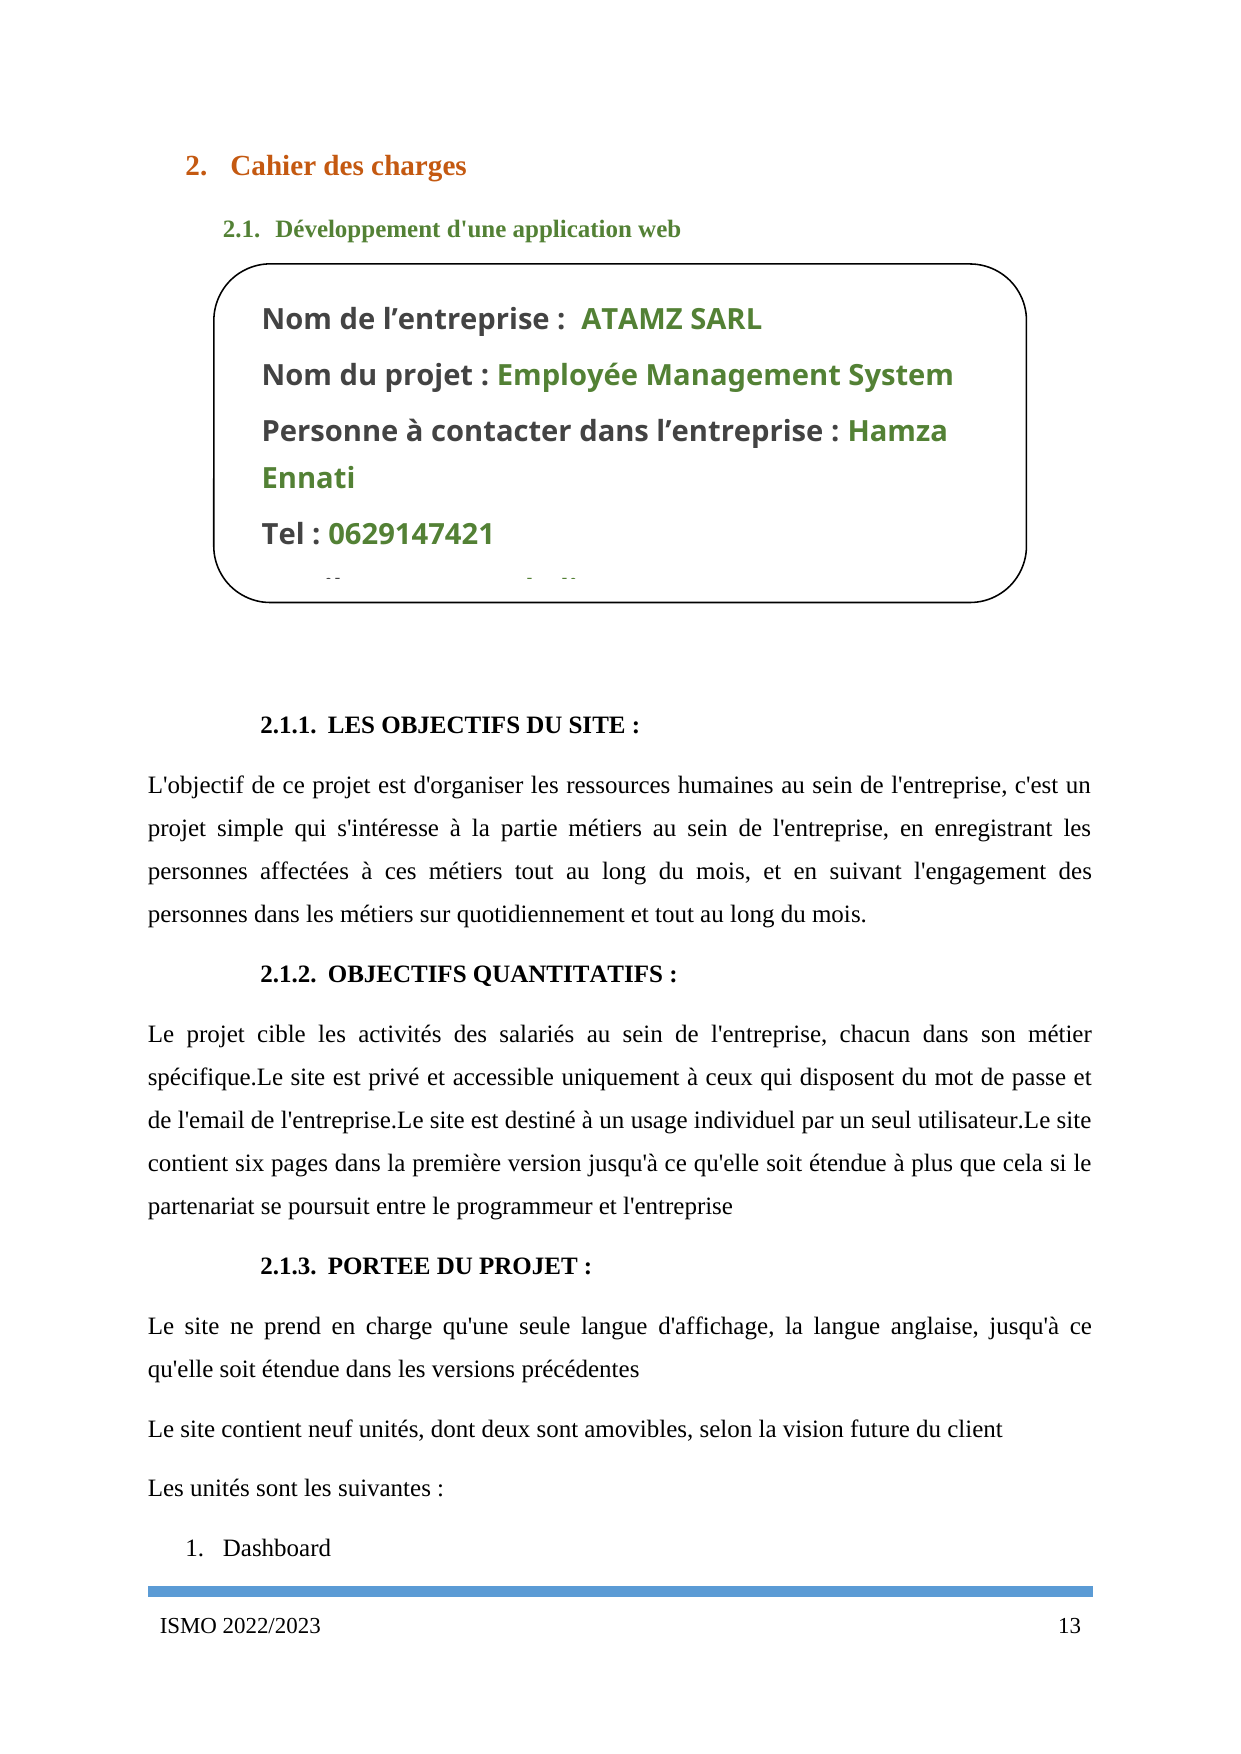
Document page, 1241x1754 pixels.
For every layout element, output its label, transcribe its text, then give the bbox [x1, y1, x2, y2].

subtitle PORTEE DU PROJET : [260, 1251, 1093, 1280]
subtitle LES OBJECTIFS DU SITE : [260, 710, 1093, 739]
text Le projet cible les activités des salariés au sein de l'entreprise, chacun dans son métier spécifique.Le site est privé et accessible uniquement à ceux qui disposent du mot de passe et de l'email de l'entreprise.Le site est destiné à un usage individuel par un seul utilisateur.Le site contient six pages dans la première version jusqu'à ce qu'elle soit étendue à plus que cela si le partenariat se poursuit entre le programmeur et l'entreprise [148, 1019, 1093, 1220]
subtitle Cahier des charges [185, 148, 1093, 181]
subtitle Développement d'une application web [223, 214, 1093, 243]
text L'objectif de ce projet est d'organiser les ressources humaines au sein de l'entreprise, c'est un projet simple qui s'intéresse à la partie métiers au sein de l'entreprise, en enregistrant les personnes affectées à ces métiers tout au long du mois, et en suivant l'engagement des personnes dans les métiers sur quotidiennement et tout au long du mois. [148, 770, 1093, 928]
text Le site contient neuf unités, dont deux sont amovibles, selon la vision future du client [148, 1414, 1093, 1442]
text Le site ne prend en charge qu'une seule langue d'affichage, la langue anglaise, jusqu'à ce qu'elle soit étendue dans les versions précédentes [148, 1311, 1093, 1383]
text Les unités sont les suivantes : [148, 1473, 1093, 1502]
list Dashboard [185, 1533, 1093, 1562]
subtitle OBJECTIFS QUANTITATIFS : [260, 959, 1093, 988]
